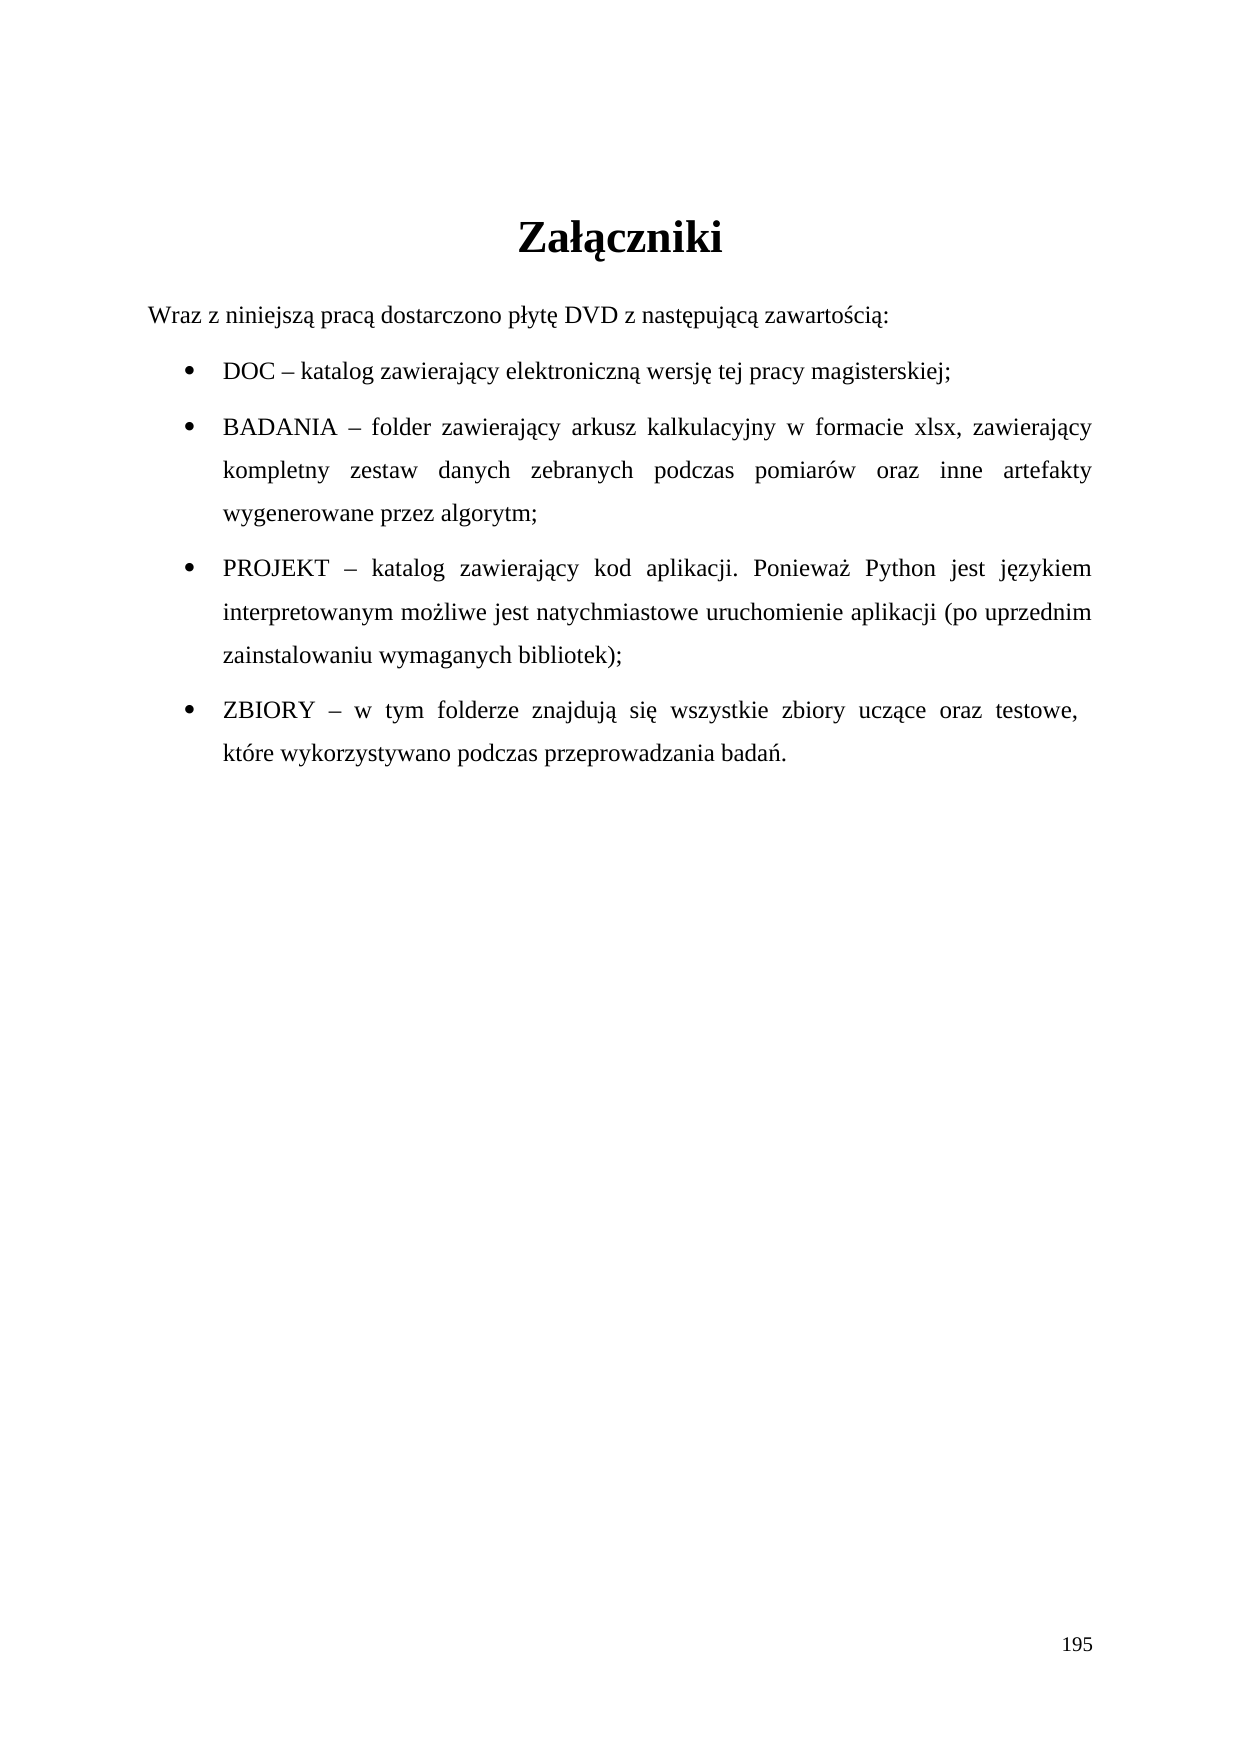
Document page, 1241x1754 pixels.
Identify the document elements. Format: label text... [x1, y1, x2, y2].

list DOC – katalog zawierający elektroniczną wersję tej pracy magisterskiej; [185, 356, 1093, 385]
text Załączniki [148, 210, 1093, 263]
text Wraz z niniejszą pracą dostarczono płytę DVD z następującą zawartością: [148, 300, 1093, 329]
list BADANIA – folder zawierający arkusz kalkulacyjny w formacie xlsx, zawierający kompletny zestaw danych zebranych podczas pomiarów oraz inne artefakty wygenerowane przez algorytm; [185, 412, 1093, 527]
list PROJEKT – katalog zawierający kod aplikacji. Ponieważ Python jest językiem interpretowanym możliwe jest natychmiastowe uruchomienie aplikacji (po uprzednim zainstalowaniu wymaganych bibliotek); [185, 553, 1093, 668]
list ZBIORY – w tym folderze znajdują się wszystkie zbiory uczące oraz testowe, które wykorzystywano podczas przeprowadzania badań. [185, 695, 1093, 767]
